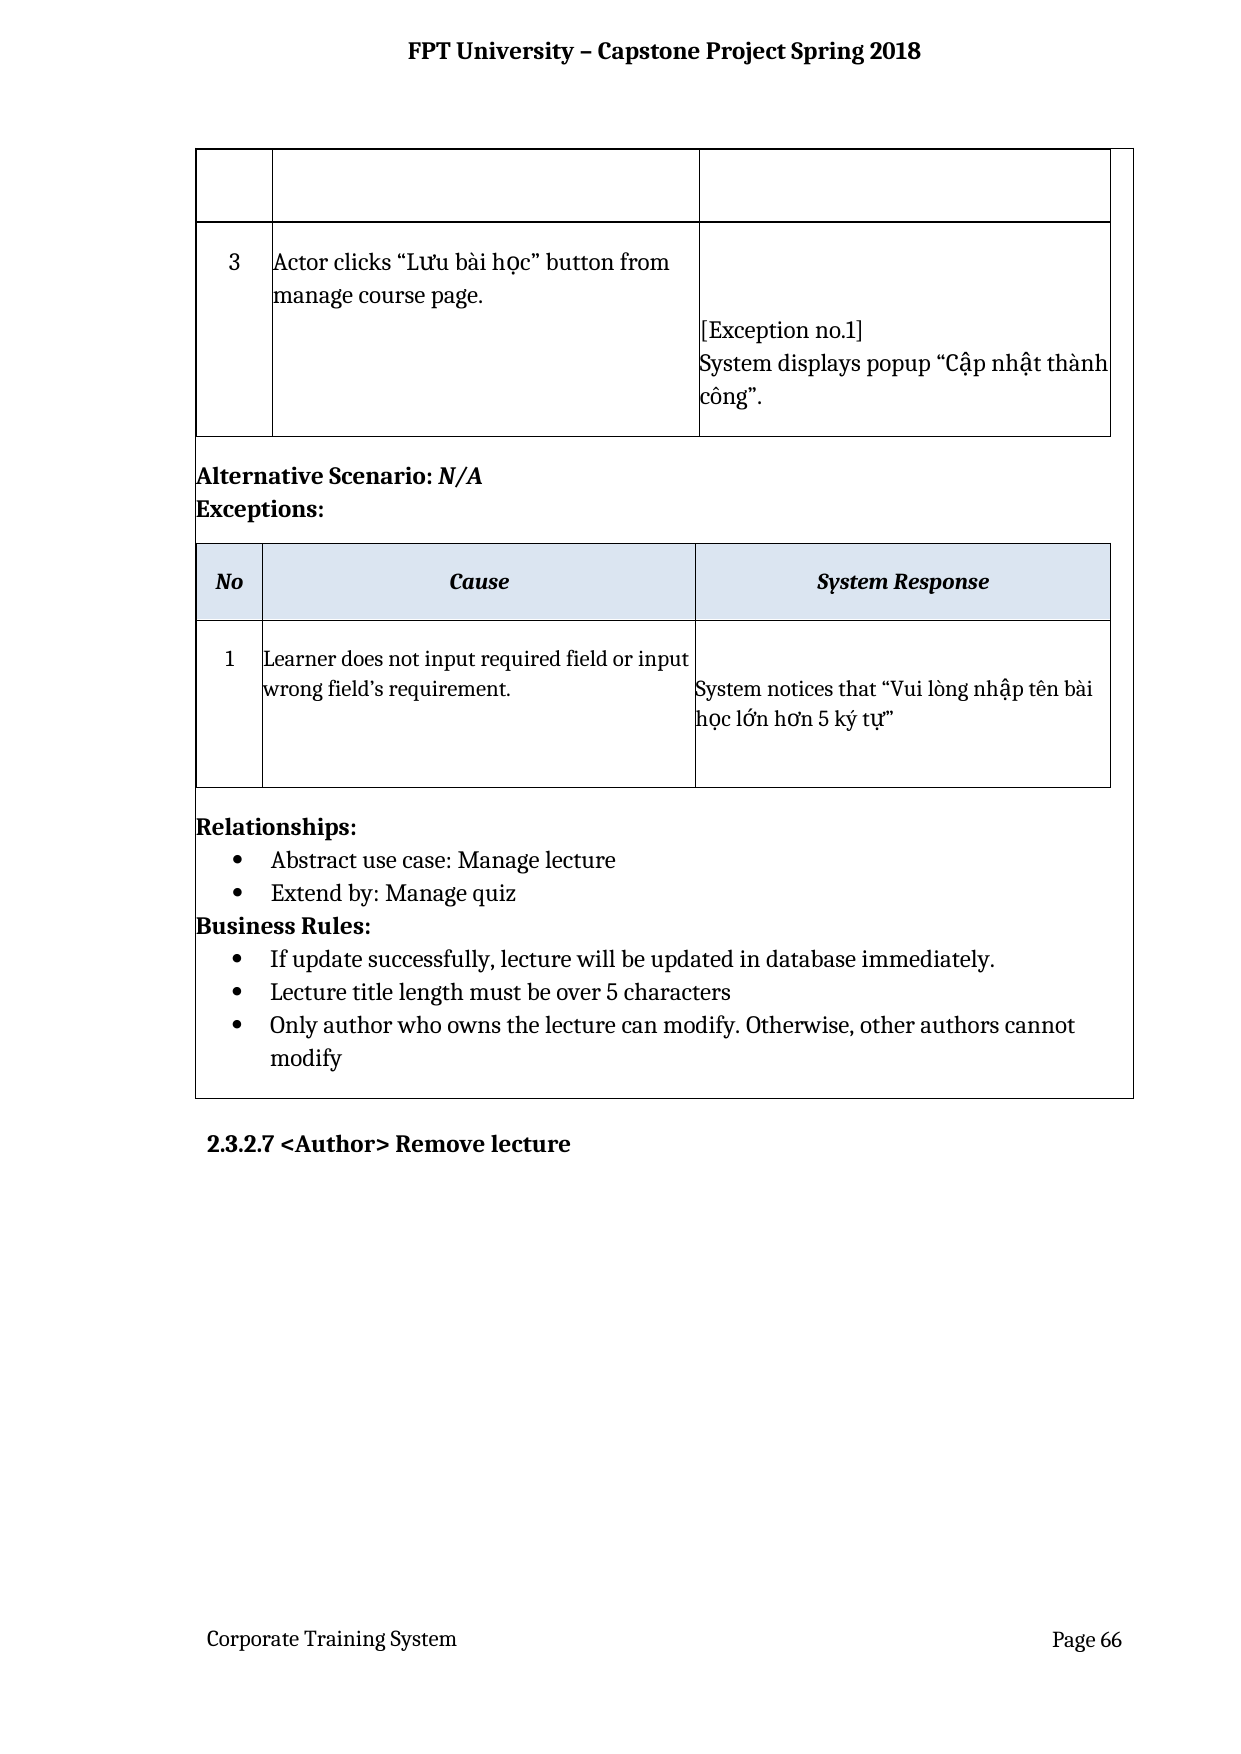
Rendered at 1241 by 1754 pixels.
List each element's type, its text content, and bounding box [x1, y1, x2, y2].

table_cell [196, 149, 1133, 1098]
text 2.3.2.7 <Author> Remove lecture [207, 1129, 1122, 1158]
